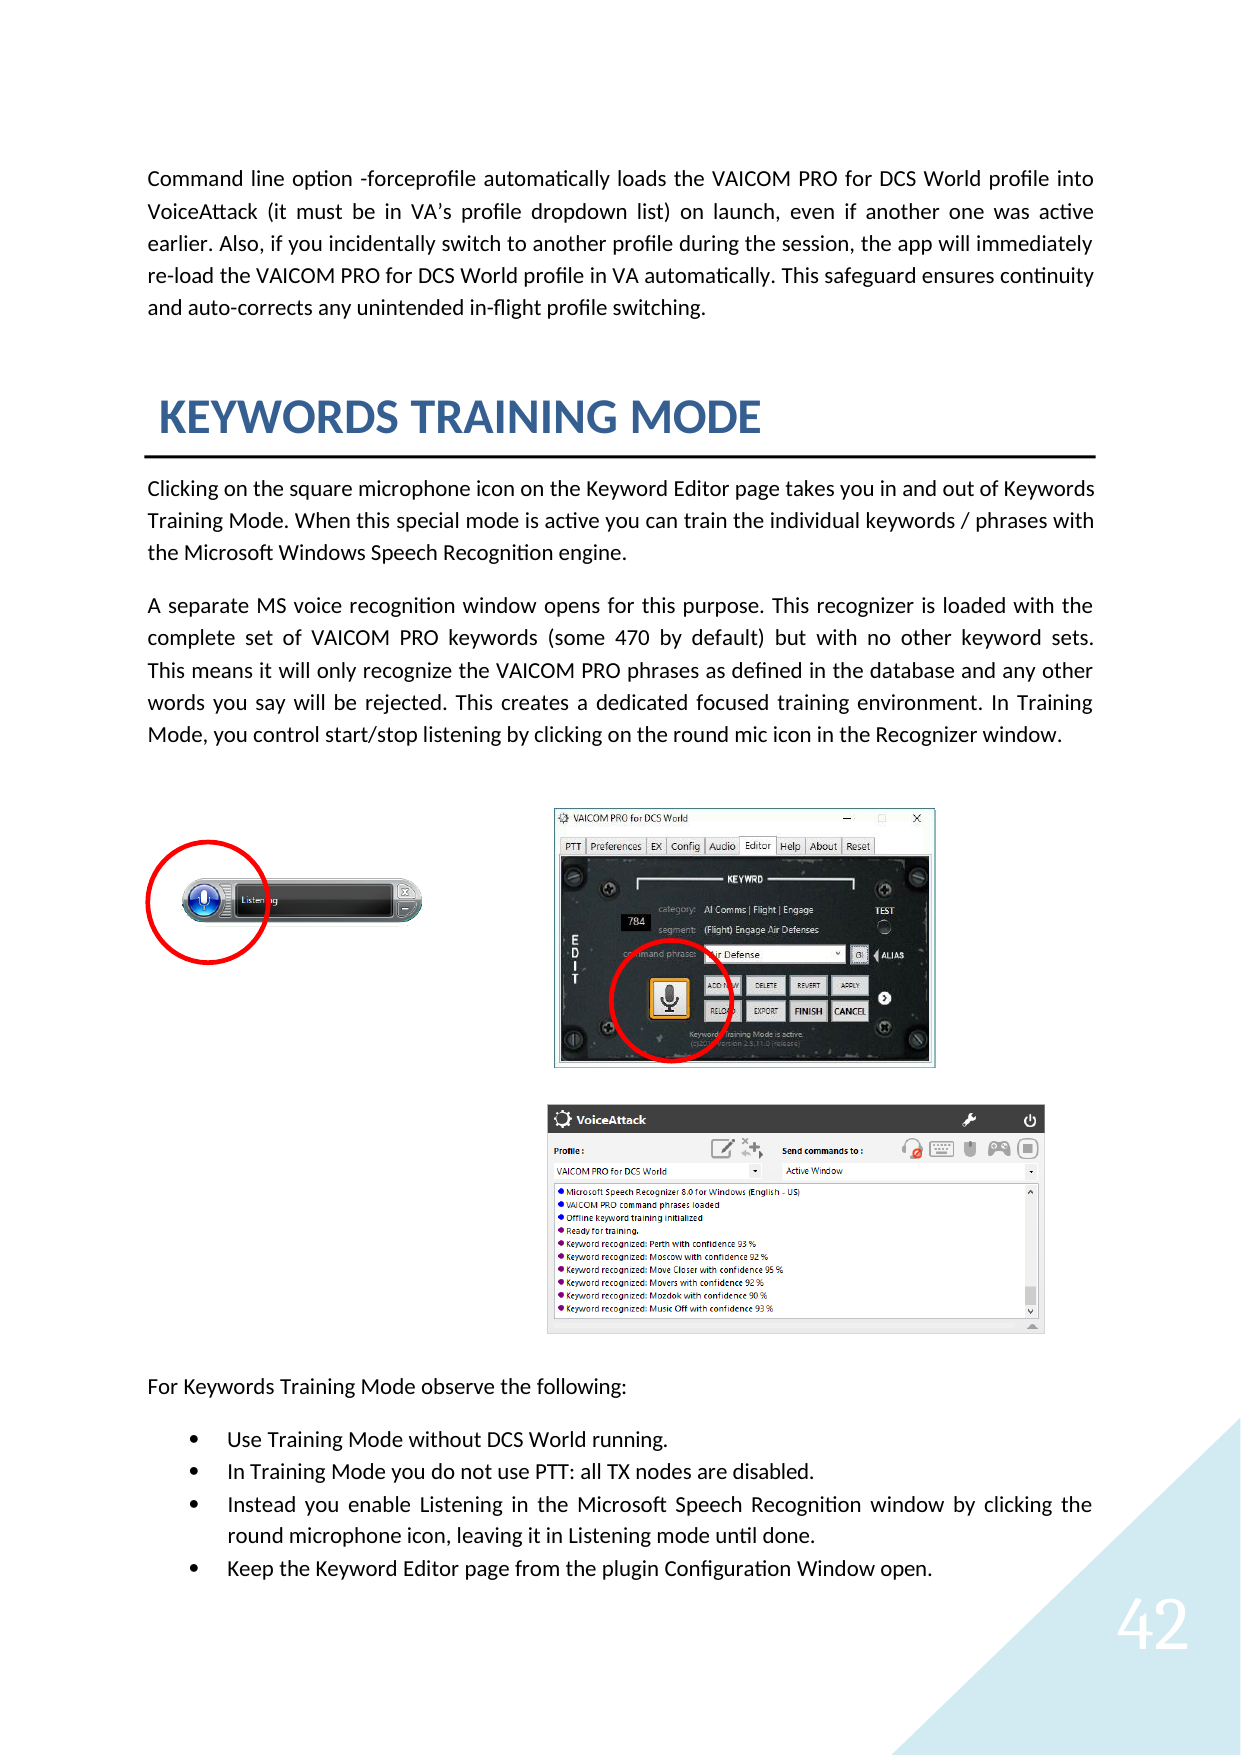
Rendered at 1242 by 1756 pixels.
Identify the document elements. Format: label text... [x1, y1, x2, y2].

text For Keywords Training Mode observe the following: [147, 1372, 1131, 1400]
picture [181, 808, 1045, 1334]
list In Training Mode you do not use PTT: all TX nodes are disabled. [190, 1457, 1131, 1485]
subtitle KEYWORDS TRAINING MODE [147, 386, 1131, 446]
text Command line option -forceprofile automatically loads the VAICOM PRO for DCS World profile into VoiceAttack (it must be in VA’s profile dropdown list) on launch, even if another one was active earlier. Also, if you incidentally switch to another profile during the session, the app will immediately re-load the VAICOM PRO for DCS World profile in VA automatically. This safeguard ensures continuity and auto-corrects any unintended in-flight profile switching. [147, 164, 1095, 321]
list Instead you enable Listening in the Microsoft Speech Recognition window by clicking the round microphone icon, leaving it in Listening mode until done. [190, 1490, 1094, 1549]
text Clicking on the square microphone icon on the Keyword Editor page takes you in and out of Keywords Training Mode. When this special mode is active you can train the individual keywords / phrases with the Microsoft Windows Speech Recognition engine. [147, 474, 1095, 566]
list Use Training Mode without DCS World running. [190, 1425, 1131, 1453]
picture [181, 845, 265, 960]
text A separate MS voice recognition window opens for this purpose. This recognizer is loaded with the complete set of VAICOM PRO keywords (some 470 by default) but with no other keyword sets. This means it will only recognize the VAICOM PRO phrases as defined in the database and any other words you say will be rejected. This creates a dedicated focused training environment. In Training Mode, you control start/stop listening by clicking on the round mic icon in the Recognizer window. [147, 591, 1095, 748]
list Keep the Keyword Editor page from the plugin Configuration Window open. [190, 1554, 1131, 1582]
